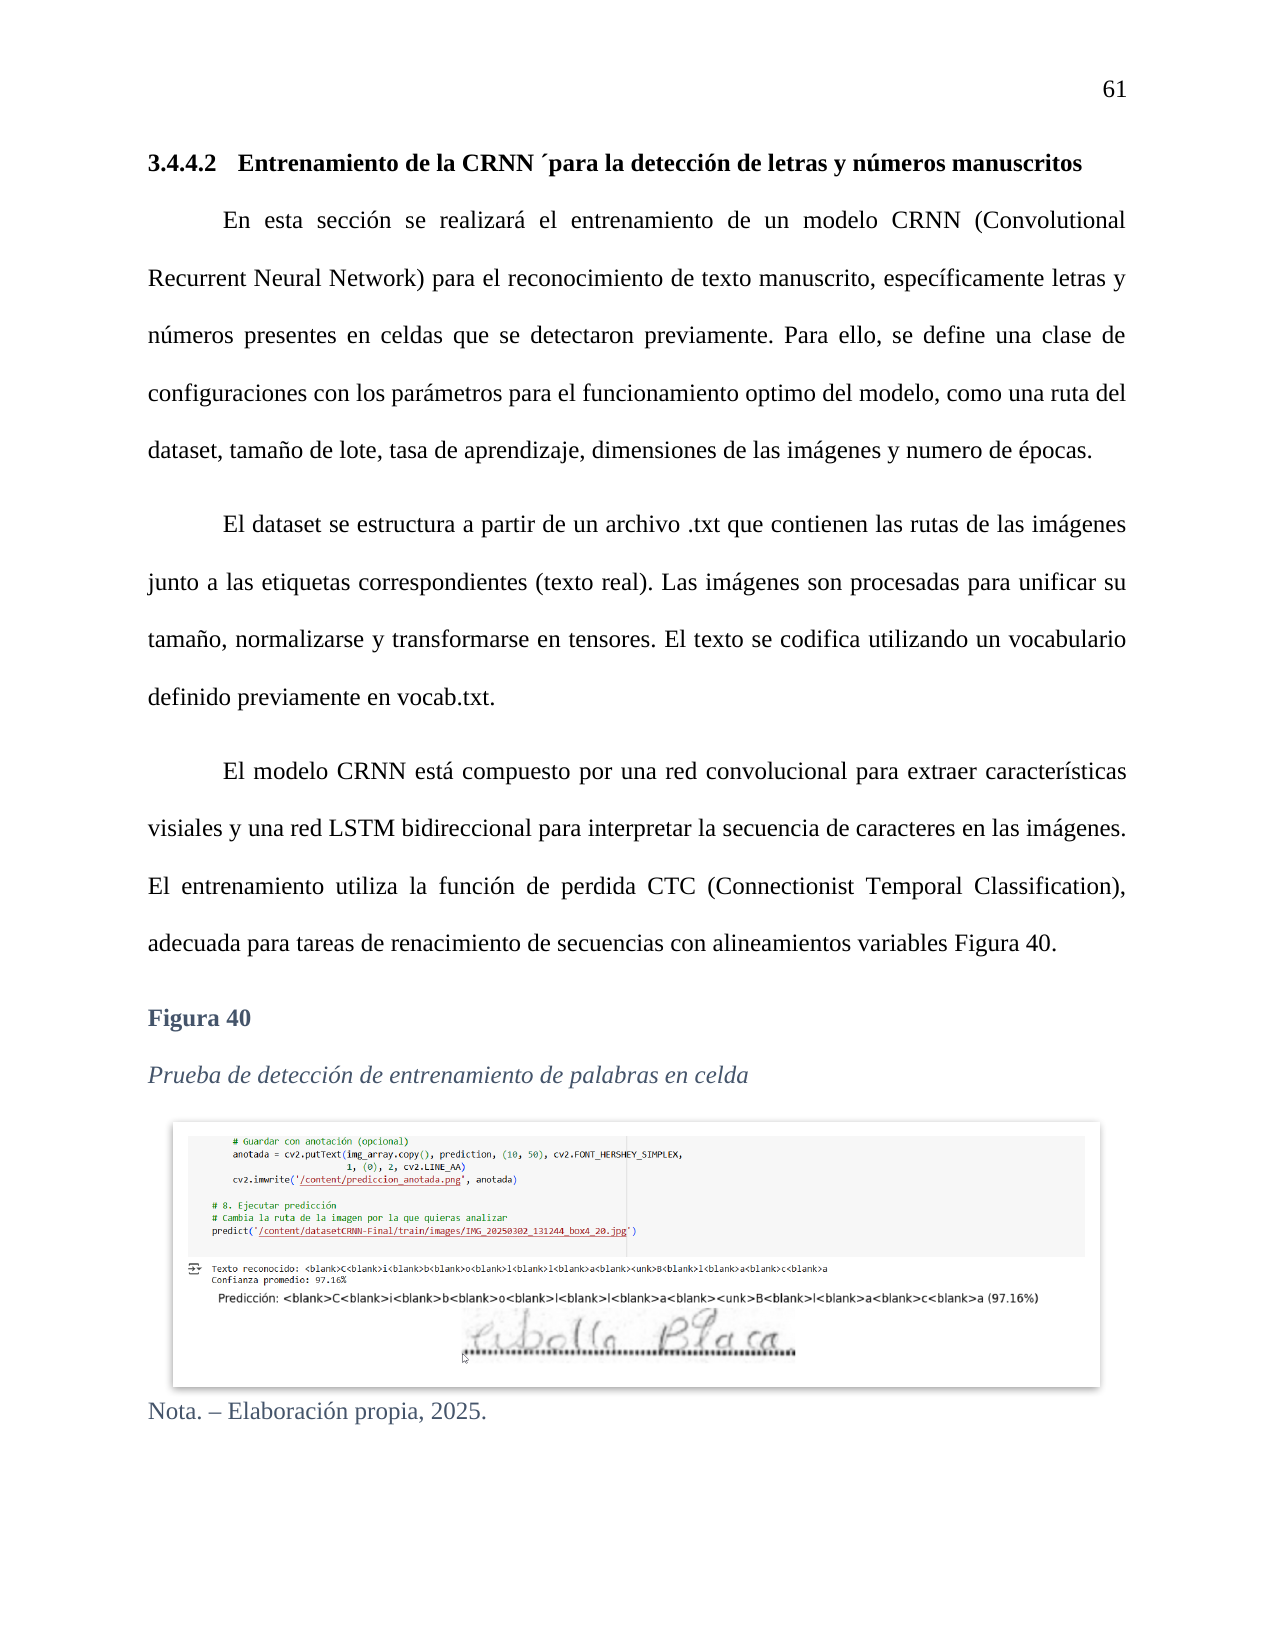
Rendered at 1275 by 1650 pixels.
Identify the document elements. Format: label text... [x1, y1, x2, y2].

text Figura 40 Prueba de detección de entrenamiento de palabras en celda [148, 1003, 1127, 1089]
picture [188, 1136, 1085, 1372]
text En esta sección se realizará el entrenamiento de un modelo CRNN (Convolutional Recurrent Neural Network) para el reconocimiento de texto manuscrito, específicamente letras y números presentes en celdas que se detectaron previamente. Para ello, se define una clase de configuraciones con los parámetros para el funcionamiento optimo del modelo, como una ruta del dataset, tamaño de lote, tasa de aprendizaje, dimensiones de las imágenes y numero de épocas. [148, 205, 1127, 464]
text El dataset se estructura a partir de un archivo .txt que contienen las rutas de las imágenes junto a las etiquetas correspondientes (texto real). Las imágenes son procesadas para unificar su tamaño, normalizarse y transformarse en tensores. El texto se codifica utilizando un vocabulario definido previamente en vocab.txt. [148, 509, 1127, 711]
subtitle Entrenamiento de la CRNN ´para la detección de letras y números manuscritos [148, 148, 1127, 176]
text Nota. – Elaboración propia, 2025. [148, 1396, 1127, 1425]
text El modelo CRNN está compuesto por una red convolucional para extraer características visiales y una red LSTM bidireccional para interpretar la secuencia de caracteres en las imágenes. El entrenamiento utiliza la función de perdida CTC (Connectionist Temporal Classification), adecuada para tareas de renacimiento de secuencias con alineamientos variables Figura 40. [148, 756, 1127, 957]
